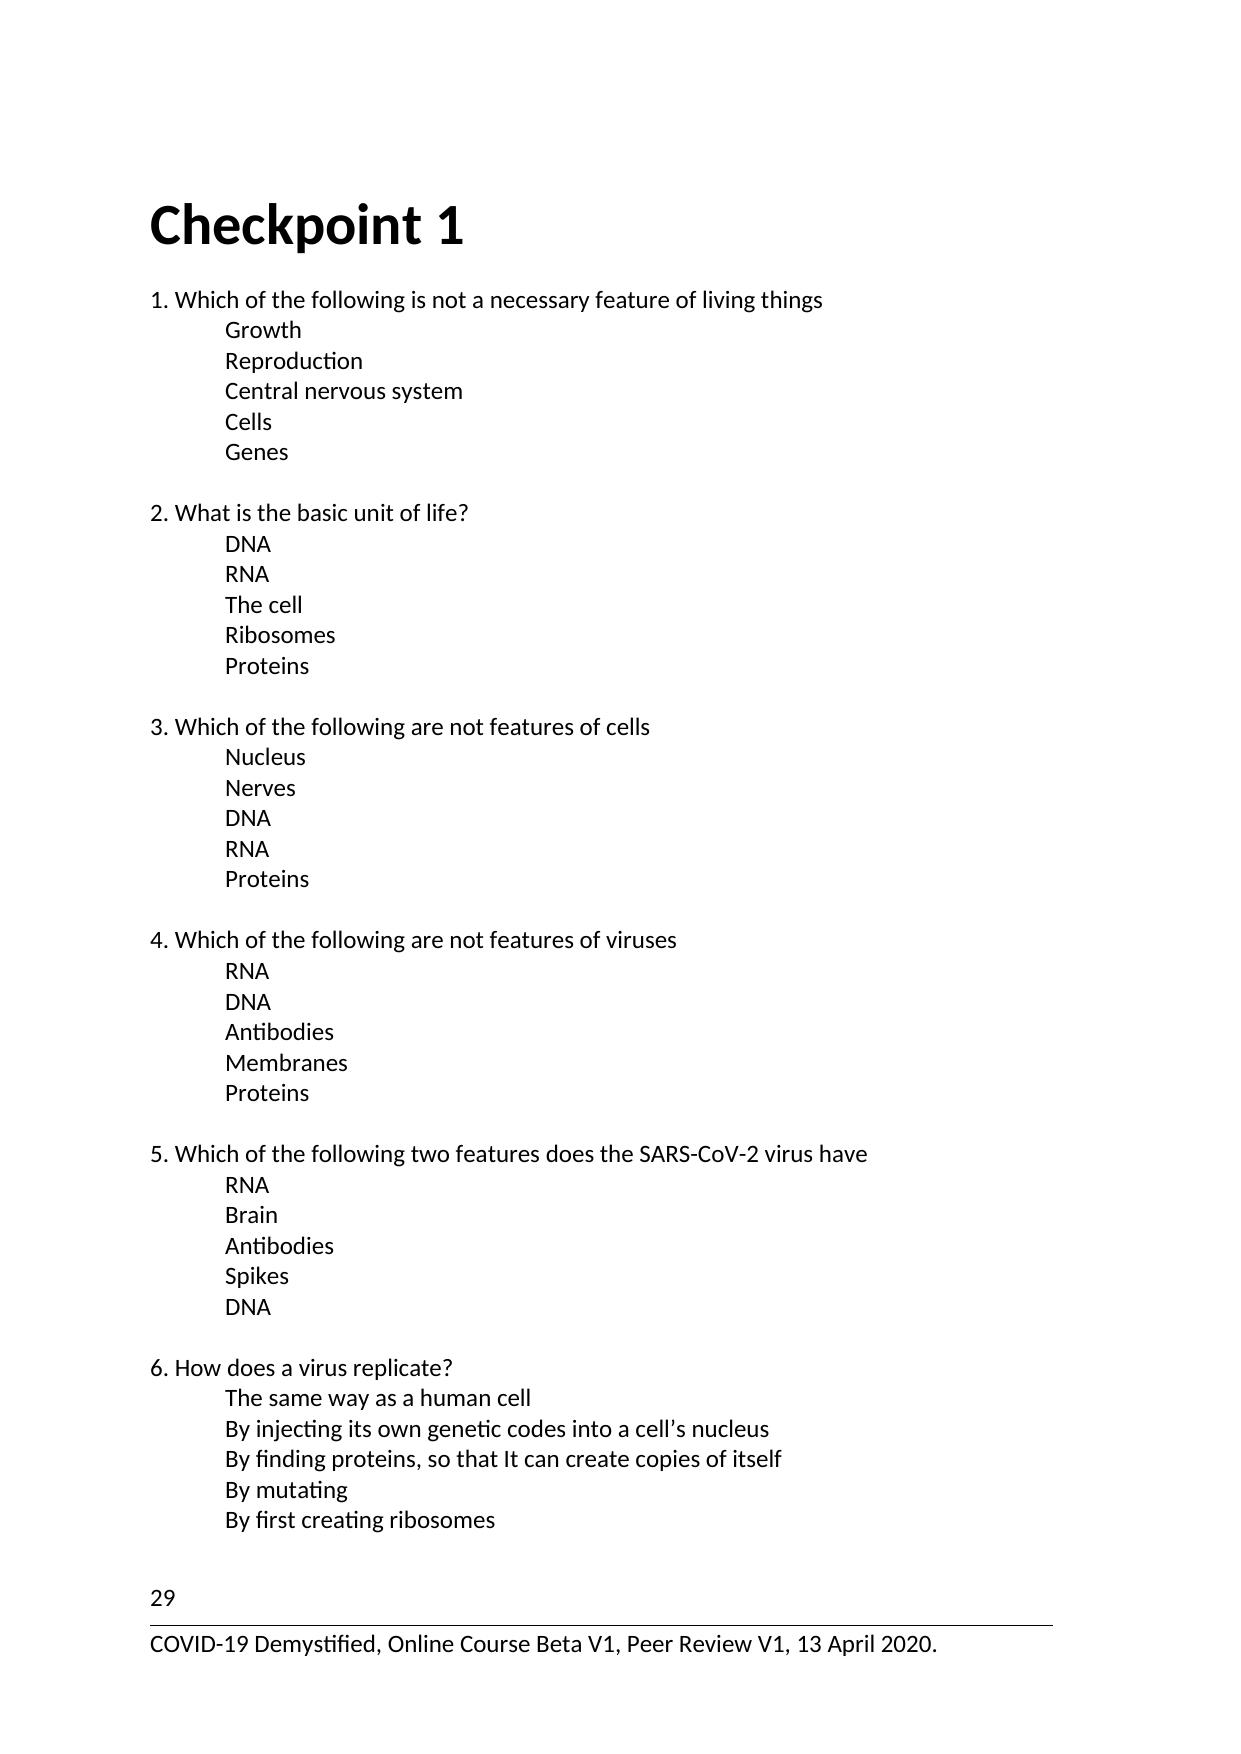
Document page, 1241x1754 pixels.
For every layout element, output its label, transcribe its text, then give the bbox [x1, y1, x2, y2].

text By injecting its own genetic codes into a cell’s nucleus [225, 1413, 1090, 1443]
text By first creating ribosomes [225, 1504, 1090, 1535]
text The cell [225, 589, 1090, 619]
text Nerves [225, 772, 1090, 803]
text 5. Which of the following two features does the SARS-CoV-2 virus have [150, 1138, 1090, 1169]
text By mutating [225, 1474, 1090, 1504]
text DNA [225, 1291, 1090, 1321]
text DNA [225, 528, 1090, 558]
text Proteins [225, 864, 1090, 894]
subtitle Checkpoint 1 [150, 187, 1090, 259]
text Growth [225, 314, 1090, 345]
text DNA [225, 986, 1090, 1016]
text Brain [225, 1199, 1090, 1230]
text Membranes [225, 1047, 1090, 1077]
text Central nervous system [225, 375, 1090, 406]
text 3. Which of the following are not features of cells [150, 711, 1090, 742]
text Proteins [225, 1077, 1090, 1108]
text By finding proteins, so that It can create copies of itself [225, 1443, 1090, 1474]
text Reproduction [225, 345, 1090, 375]
text RNA [225, 1169, 1090, 1199]
text Antibodies [225, 1016, 1090, 1047]
text Spikes [225, 1260, 1090, 1291]
text The same way as a human cell [225, 1382, 1090, 1413]
text RNA [225, 833, 1090, 864]
text 6. How does a virus replicate? [150, 1352, 1090, 1382]
text DNA [225, 803, 1090, 833]
text RNA [225, 558, 1090, 589]
text Ribosomes [225, 619, 1090, 650]
text Cells [225, 406, 1090, 436]
text 2. What is the basic unit of life? [150, 497, 1090, 528]
text 4. Which of the following are not features of viruses [150, 925, 1090, 955]
text Antibodies [225, 1230, 1090, 1260]
text Proteins [225, 650, 1090, 681]
text 1. Which of the following is not a necessary feature of living things [150, 284, 1090, 314]
text Nucleus [225, 742, 1090, 772]
text Genes [225, 436, 1090, 467]
text RNA [225, 955, 1090, 986]
